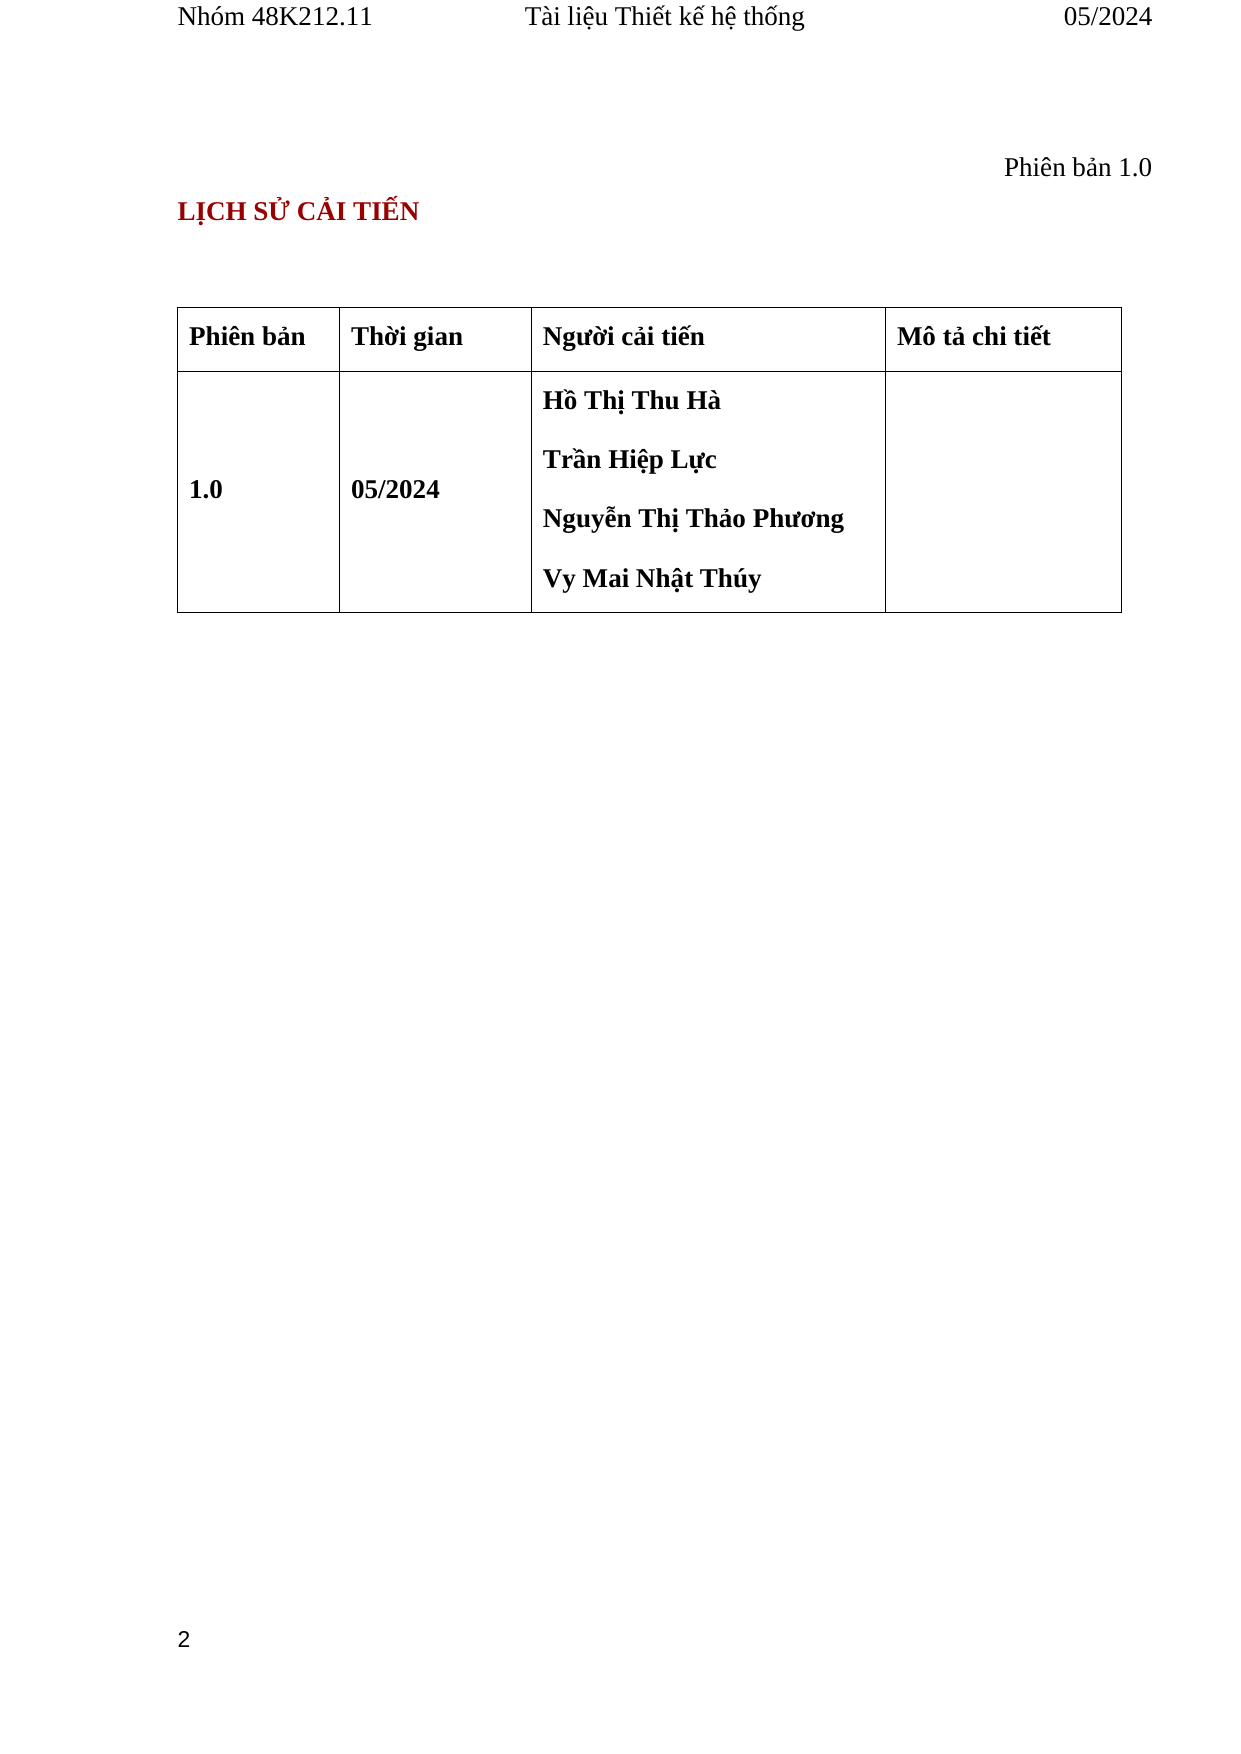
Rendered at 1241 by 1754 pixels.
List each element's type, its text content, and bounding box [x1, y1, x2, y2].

table_header Mô tả chi tiết [886, 308, 1121, 371]
table_cell Hồ Thị Thu Hà Trần Hiệp Lực Nguyễn Thị Thảo Phương Vy Mai Nhật Thúy [532, 372, 885, 612]
table_cell [886, 372, 1121, 612]
table_header Người cải tiến [532, 308, 885, 371]
text LỊCH SỬ CẢI TIẾN [177, 194, 1122, 226]
table_header Thời gian [340, 308, 531, 371]
table_cell 1.0 [178, 372, 339, 612]
table_header Phiên bản [178, 308, 339, 371]
table_cell 05/2024 [340, 372, 531, 612]
